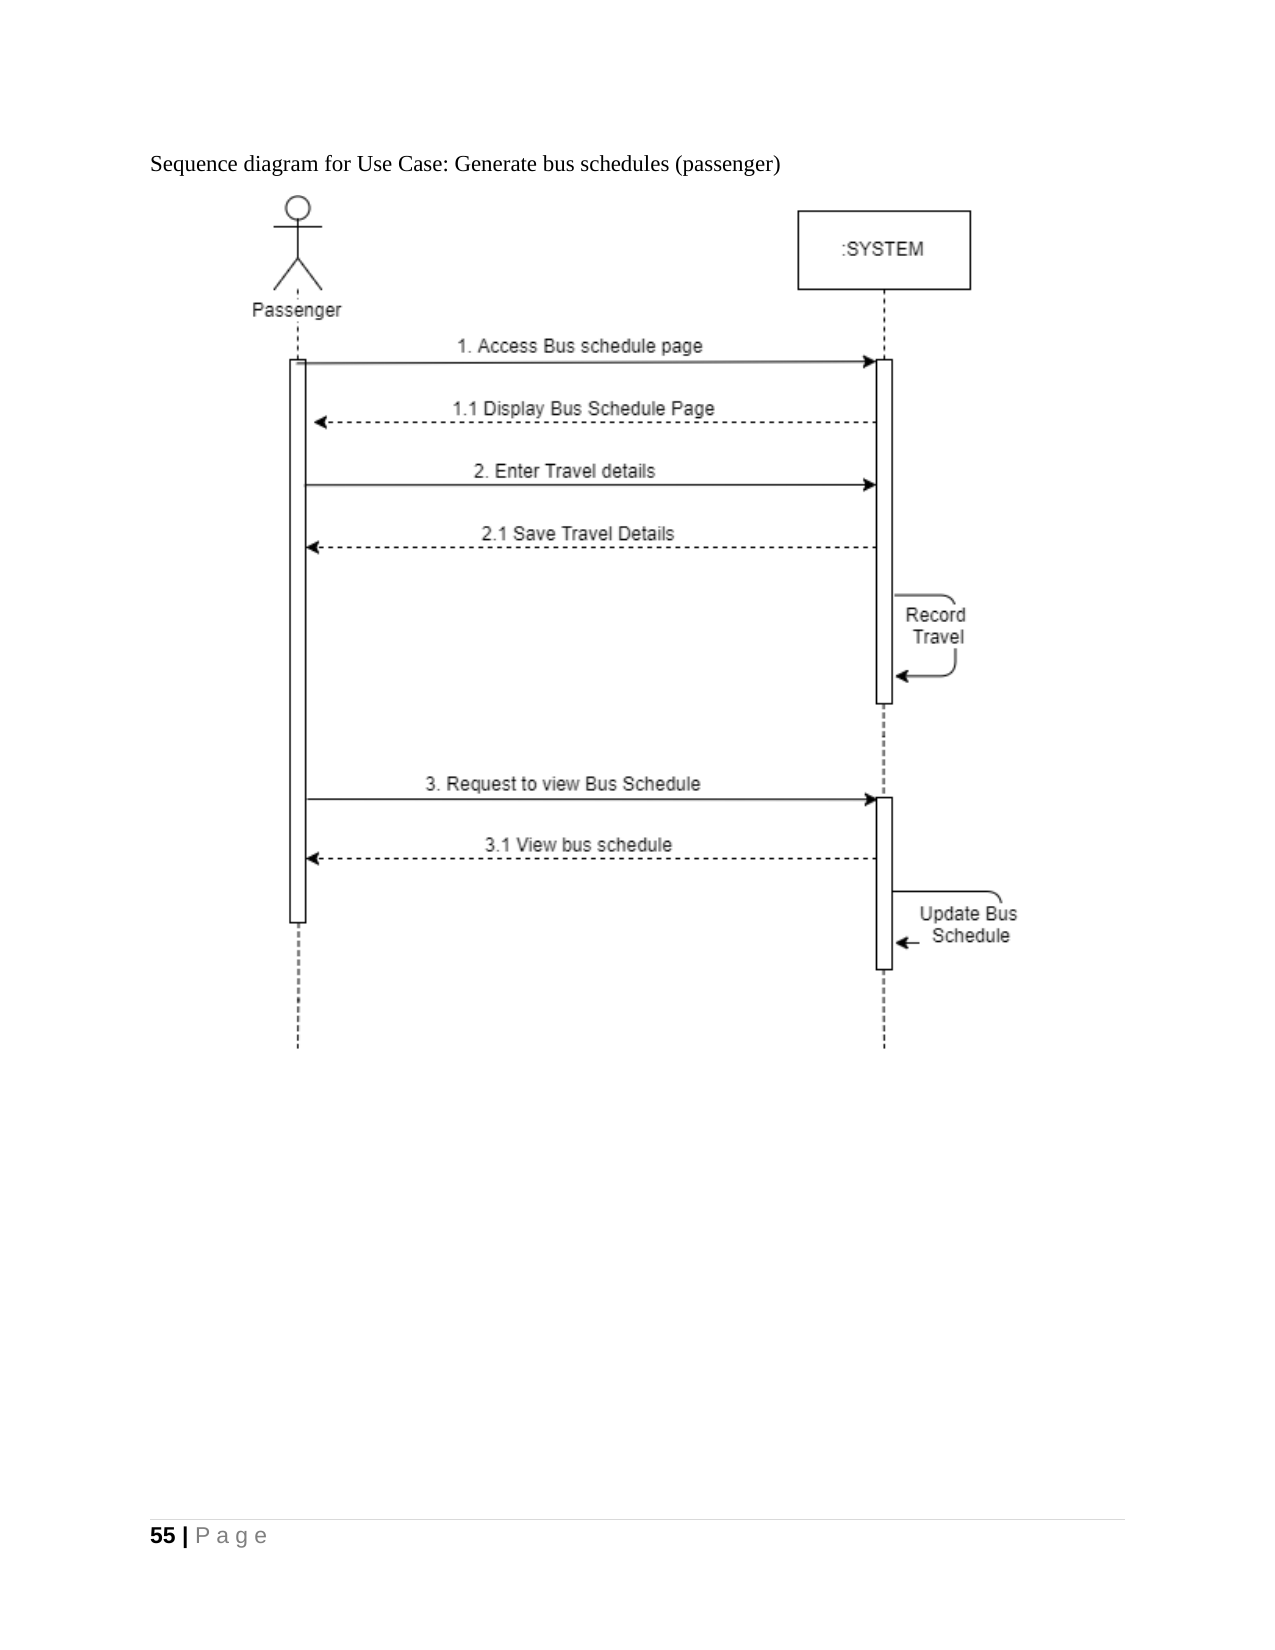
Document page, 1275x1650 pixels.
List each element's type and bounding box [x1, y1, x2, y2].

picture [252, 195, 1023, 1052]
